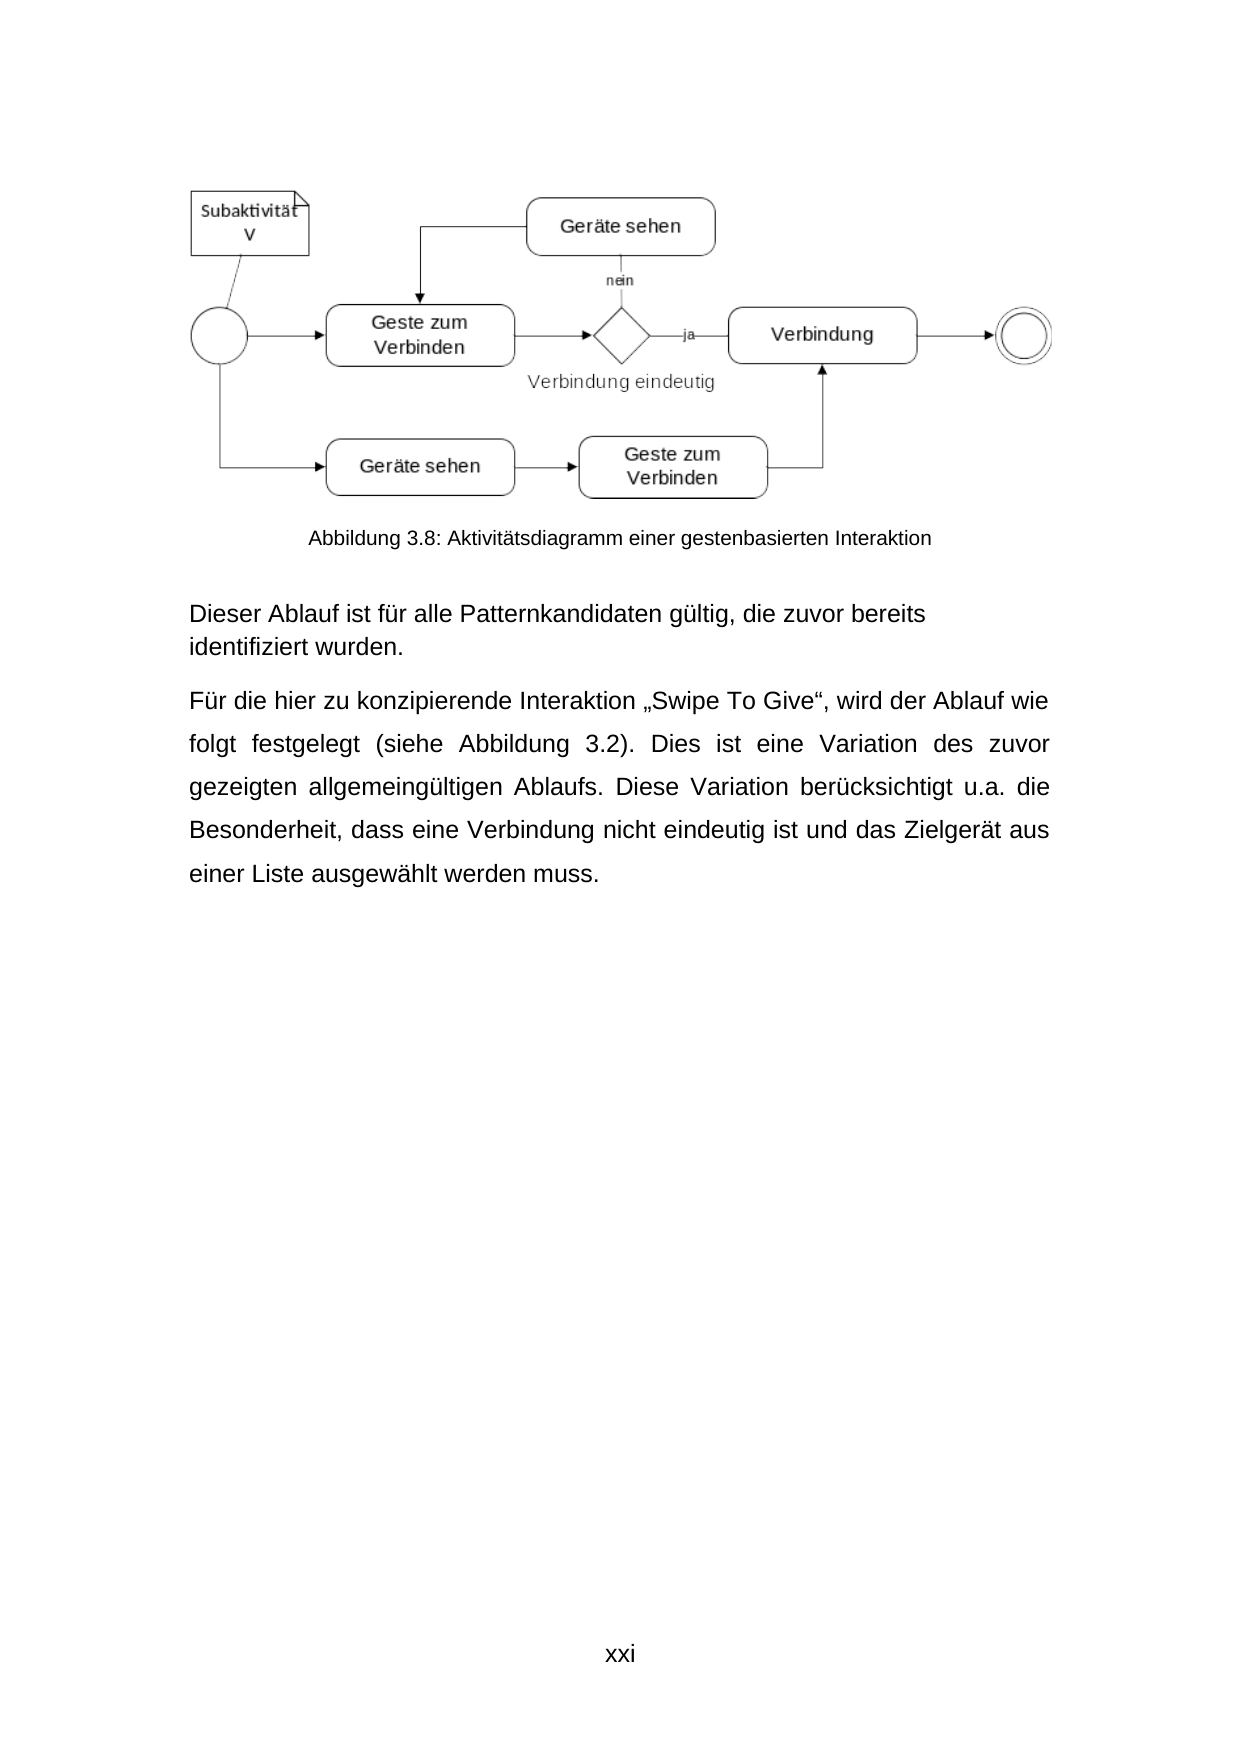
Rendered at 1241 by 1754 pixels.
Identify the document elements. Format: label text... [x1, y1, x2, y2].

text Für die hier zu konzipierende Interaktion „Swipe To Give“, wird der Ablauf wie folgt festgelegt (siehe Abbildung 3.2). Dies ist eine Variation des zuvor gezeigten allgemeingültigen Ablaufs. Diese Variation berücksichtigt u.a. die Besonderheit, dass eine Verbindung nicht eindeutig ist und das Zielgerät aus einer Liste ausgewählt werden muss. [189, 686, 1051, 887]
text Dieser Ablauf ist für alle Patternkandidaten gültig, die zuvor bereits identifiziert wurden. [189, 599, 1051, 661]
